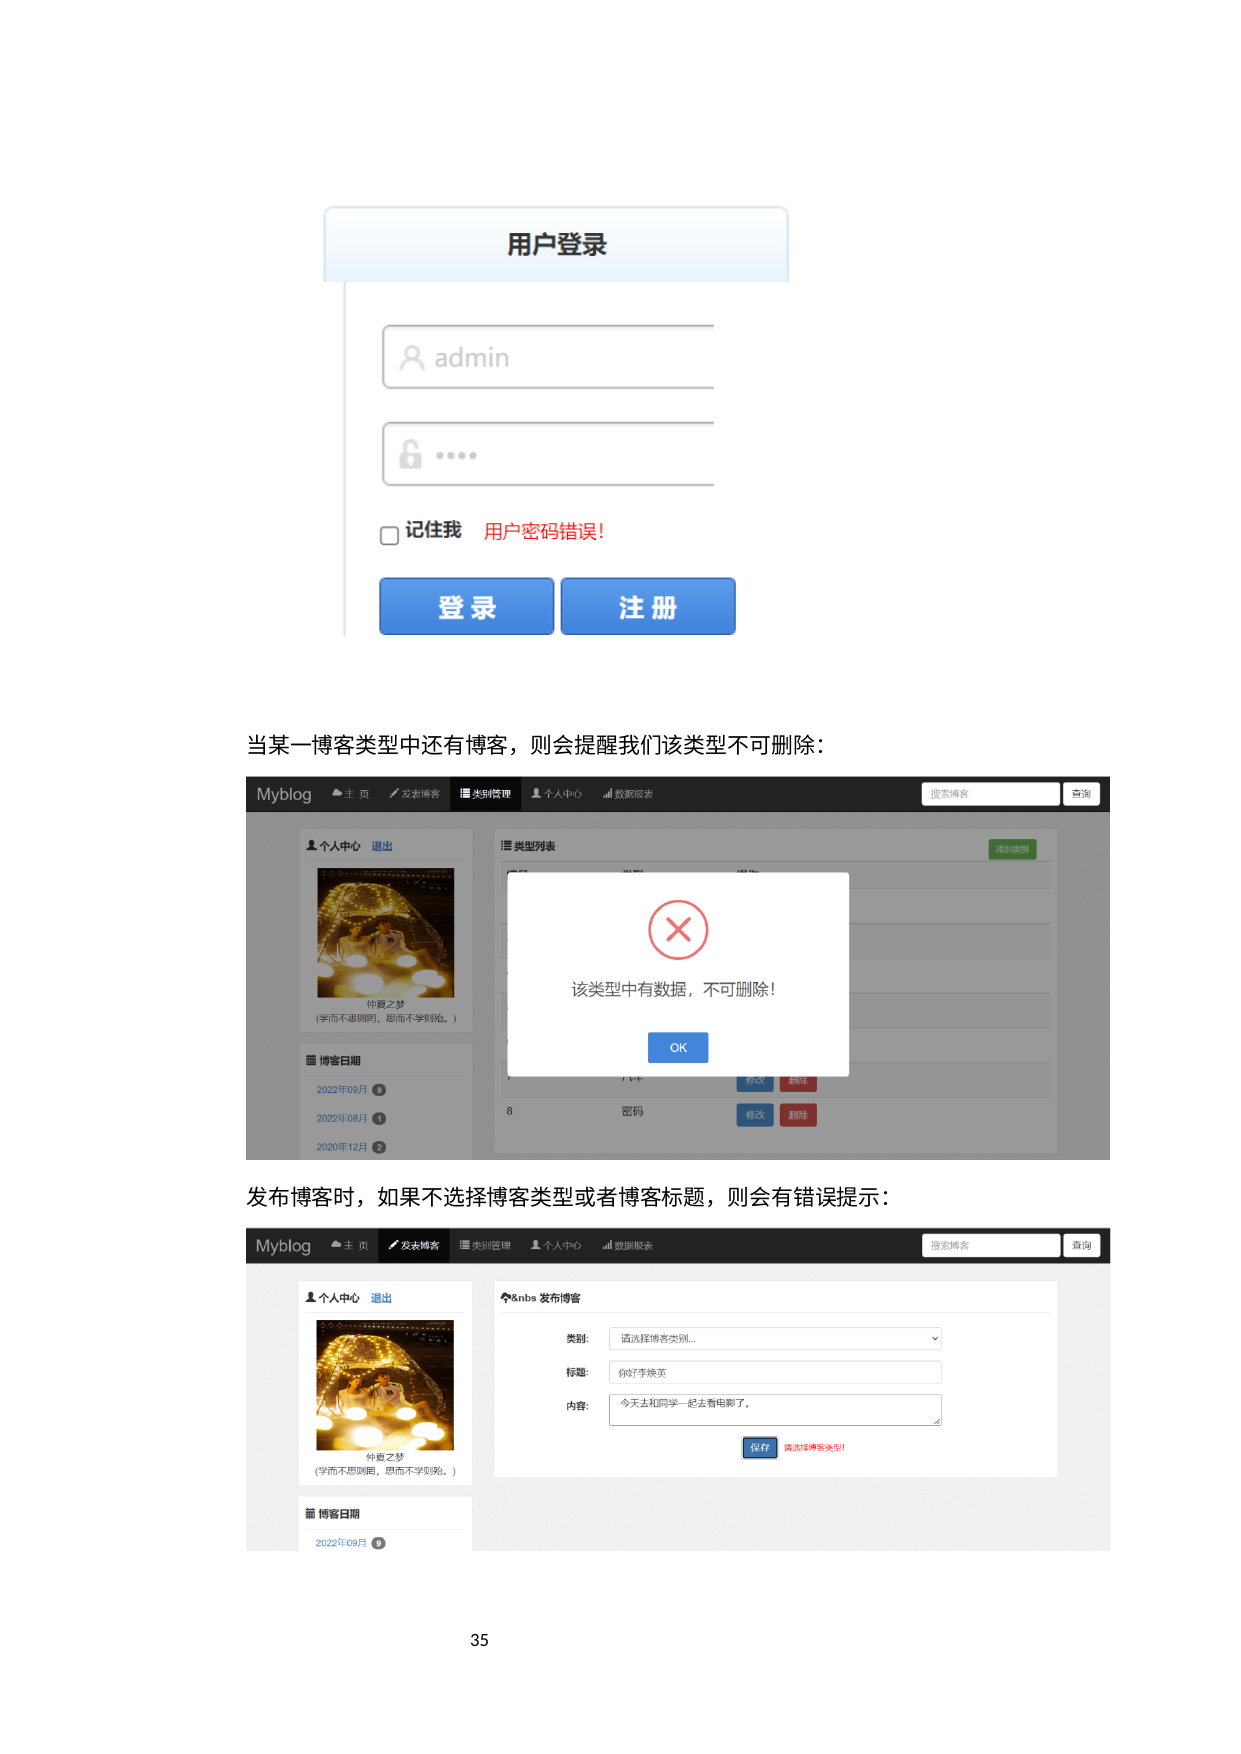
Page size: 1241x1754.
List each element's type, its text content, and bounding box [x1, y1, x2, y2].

list 发布博客时，如果不选择博客类型或者博客标题，则会有错误提示： [187, 1179, 1053, 1212]
picture [246, 1227, 1111, 1551]
list 当某一博客类型中还有博客，则会提醒我们该类型不可删除： [187, 728, 1053, 760]
picture [246, 162, 866, 706]
picture [246, 776, 1110, 1160]
